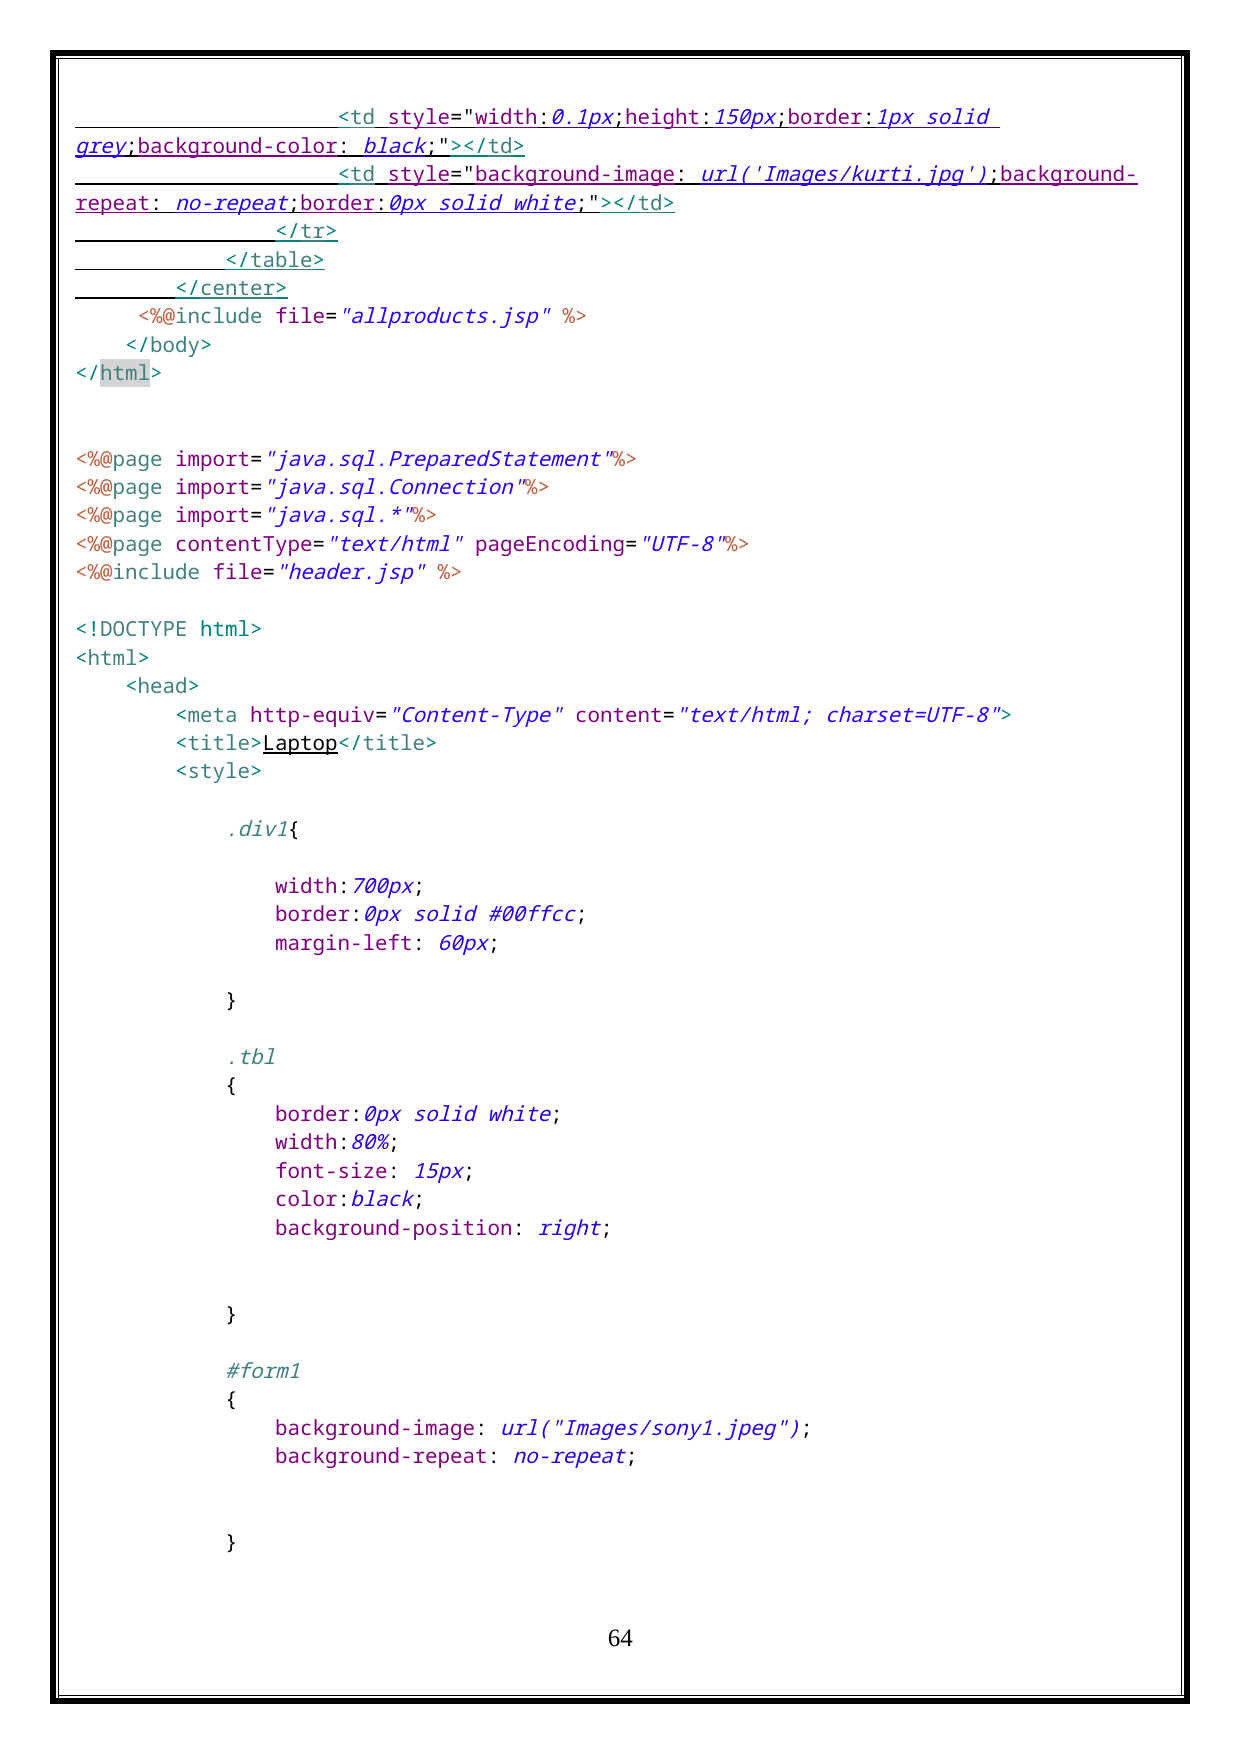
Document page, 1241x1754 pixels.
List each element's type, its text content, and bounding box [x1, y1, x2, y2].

text .tbl [75, 1042, 1165, 1071]
text margin-left: 60px; [75, 928, 1165, 956]
text </center> [75, 273, 1165, 302]
text } [75, 985, 1165, 1013]
text { [75, 1384, 1165, 1413]
text background-position: right; [75, 1213, 1165, 1241]
text border:0px solid white; [75, 1099, 1165, 1127]
text #form1 [75, 1356, 1165, 1384]
text <title>Laptop</title> [75, 728, 1165, 757]
text </body> [75, 330, 1165, 358]
text background-image: url("Images/sony1.jpeg"); [75, 1413, 1165, 1441]
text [75, 102, 1165, 159]
text <%@page contentType="text/html" pageEncoding="UTF-8"%> [75, 529, 1165, 557]
text <html> [75, 643, 1165, 671]
text color:black; [75, 1184, 1165, 1213]
text width:80%; [75, 1127, 1165, 1156]
text <style> [75, 757, 1165, 785]
text } [75, 1527, 1165, 1556]
text <%@page import="java.sql.PreparedStatement"%> [75, 444, 1165, 472]
text </table> [75, 245, 1165, 273]
text { [75, 1071, 1165, 1099]
text <head> [75, 671, 1165, 700]
text font-size: 15px; [75, 1156, 1165, 1184]
text <td style="background-image: url('Images/kurti.jpg');background-repeat: no-repeat;border:0px solid white;"></td> [75, 159, 1165, 216]
text </html> [75, 358, 1165, 387]
text } [75, 1299, 1165, 1327]
text <!DOCTYPE html> [75, 614, 1165, 643]
text background-repeat: no-repeat; [75, 1441, 1165, 1470]
text border:0px solid #00ffcc; [75, 899, 1165, 928]
text <%@include file="allproducts.jsp" %> [75, 302, 1165, 330]
text </tr> [75, 216, 1165, 245]
text <%@page import="java.sql.*"%> [75, 501, 1165, 529]
text <%@page import="java.sql.Connection"%> [75, 472, 1165, 501]
text width:700px; [75, 871, 1165, 899]
text <meta http-equiv="Content-Type" content="text/html; charset=UTF-8"> [75, 700, 1165, 728]
text <%@include file="header.jsp" %> [75, 557, 1165, 586]
text .div1{ [75, 814, 1165, 842]
